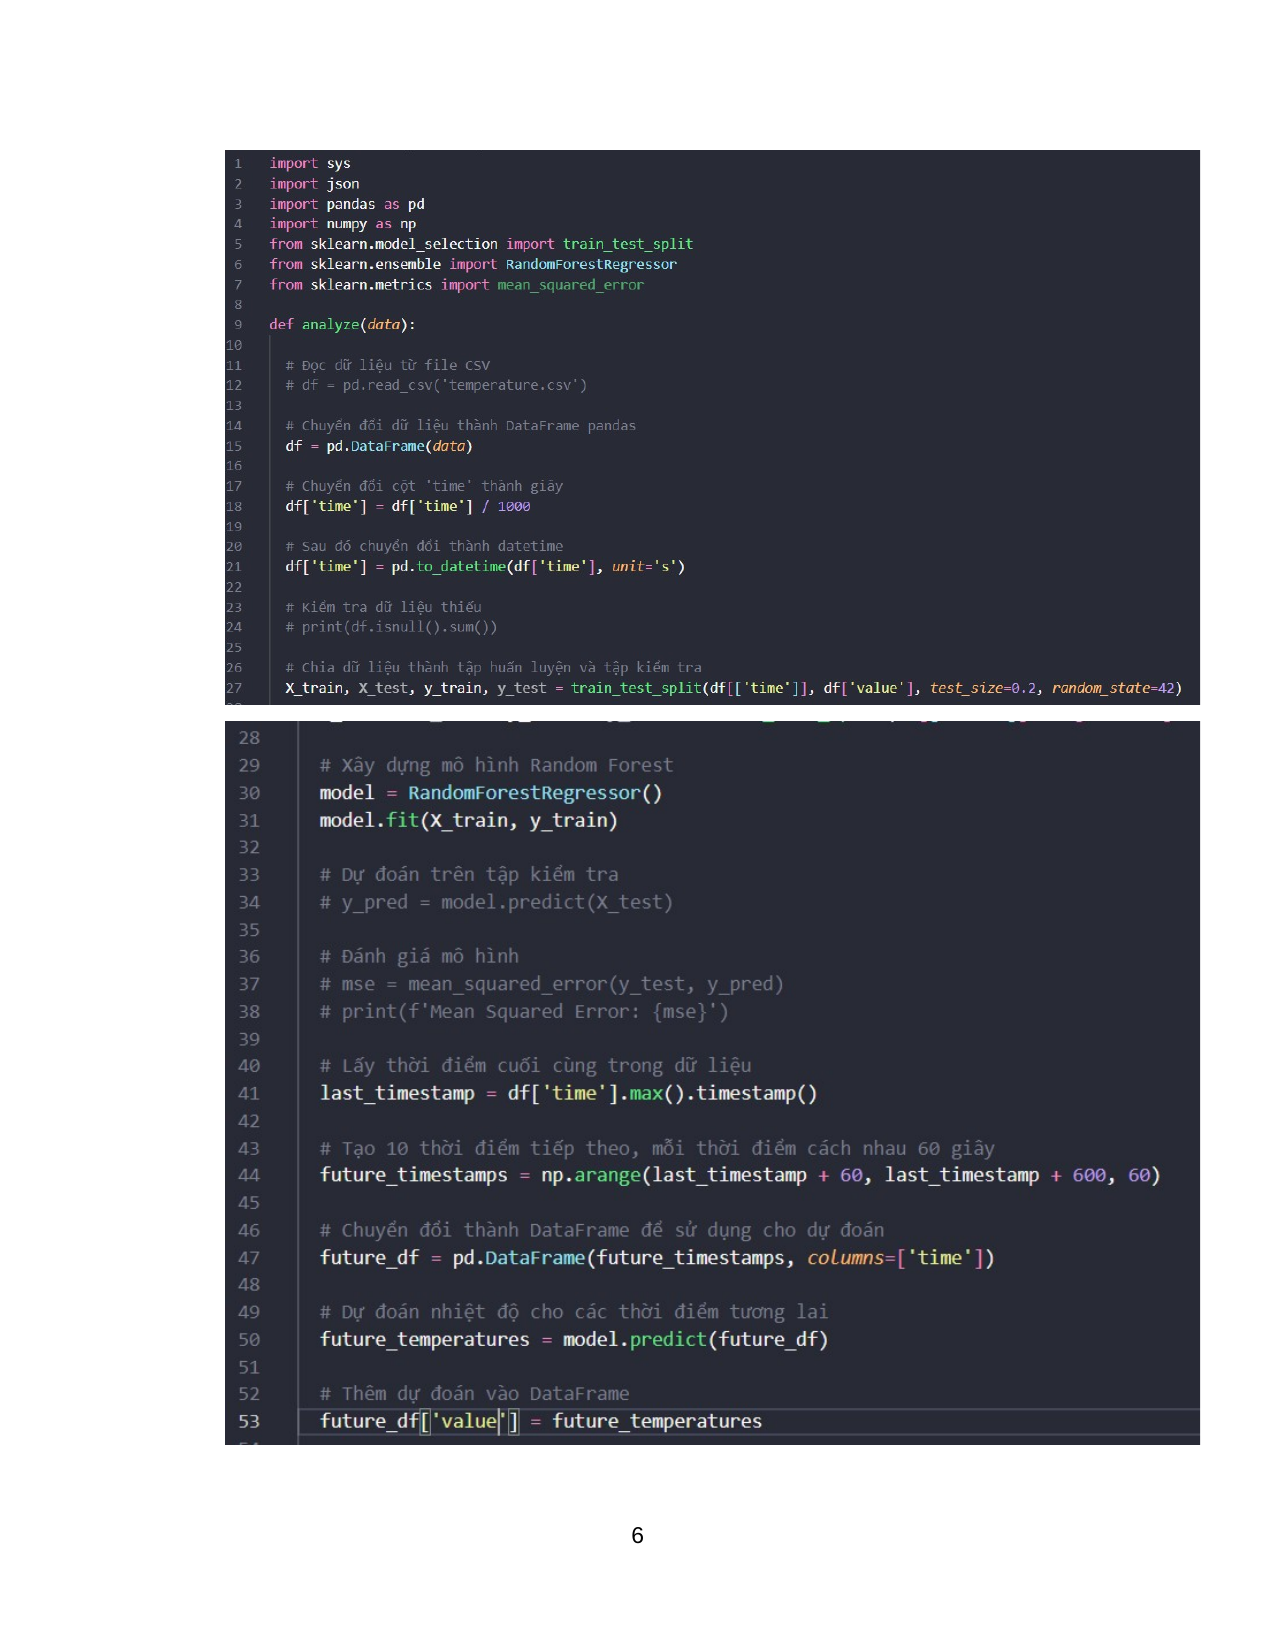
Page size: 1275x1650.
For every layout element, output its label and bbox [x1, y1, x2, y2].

picture [225, 150, 1200, 705]
picture [225, 721, 1200, 1445]
